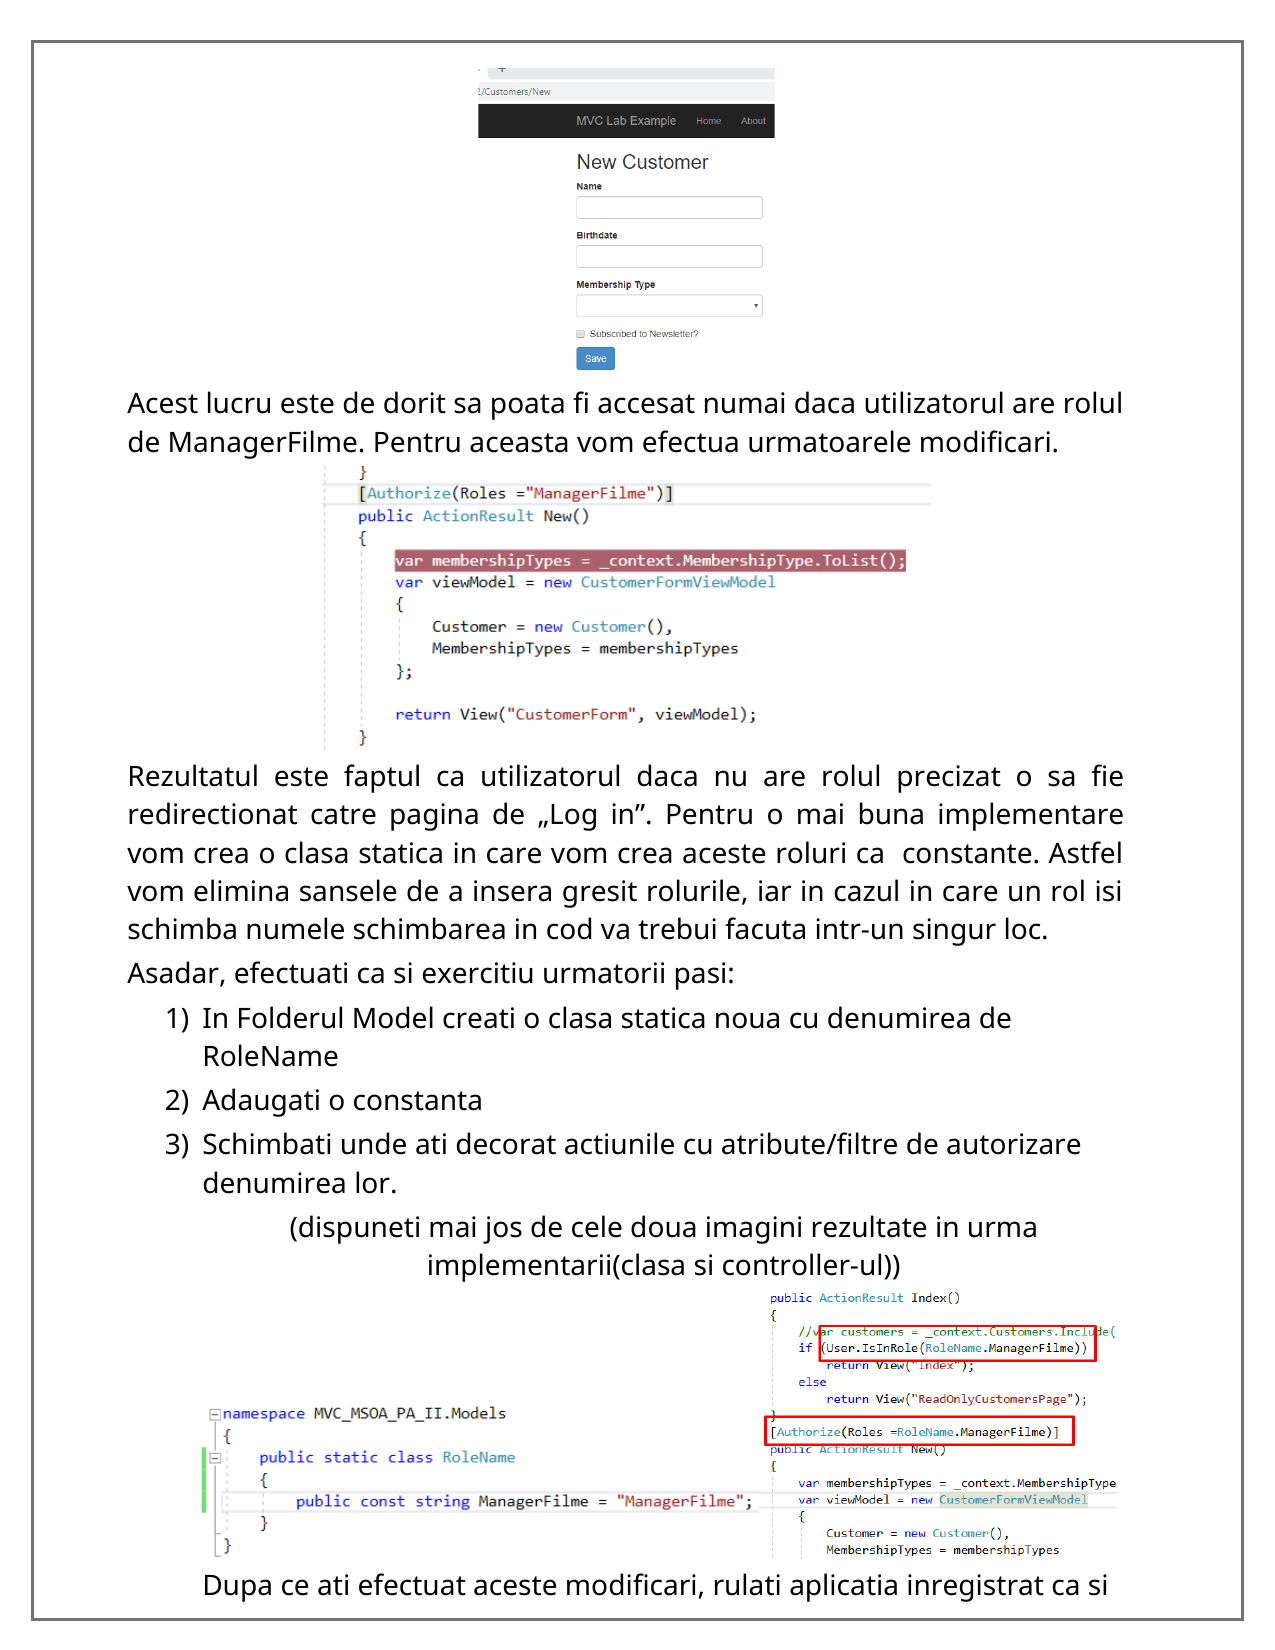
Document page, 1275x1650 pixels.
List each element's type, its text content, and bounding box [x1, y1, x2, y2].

list Adaugati o constanta [164, 1081, 1126, 1119]
text Acest lucru este de dorit sa poata fi accesat numai daca utilizatorul are rolul de ManagerFilme. Pentru aceasta vom efectua urmatoarele modificari. [127, 384, 1126, 460]
list In Folderul Model creati o clasa statica noua cu denumirea de RoleName [164, 998, 1126, 1075]
text Asadar, efectuati ca si exercitiu urmatorii pasi: [127, 954, 1126, 992]
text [202, 1566, 1126, 1604]
picture [478, 68, 775, 378]
picture [202, 1289, 1117, 1560]
list Schimbati unde ati decorat actiunile cu atribute/filtre de autorizare denumirea lor. [164, 1125, 1126, 1201]
picture [321, 466, 932, 751]
text Rezultatul este faptul ca utilizatorul daca nu are rolul precizat o sa fie redirectionat catre pagina de „Log in”. Pentru o mai buna implementare vom crea o clasa statica in care vom crea aceste roluri ca constante. Astfel vom elimina sansele de a insera gresit rolurile, iar in cazul in care un rol isi schimba numele schimbarea in cod va trebui facuta intr-un singur loc. [127, 756, 1126, 948]
text (dispuneti mai jos de cele doua imagini rezultate in urma implementarii(clasa si controller-ul)) [202, 1207, 1126, 1284]
